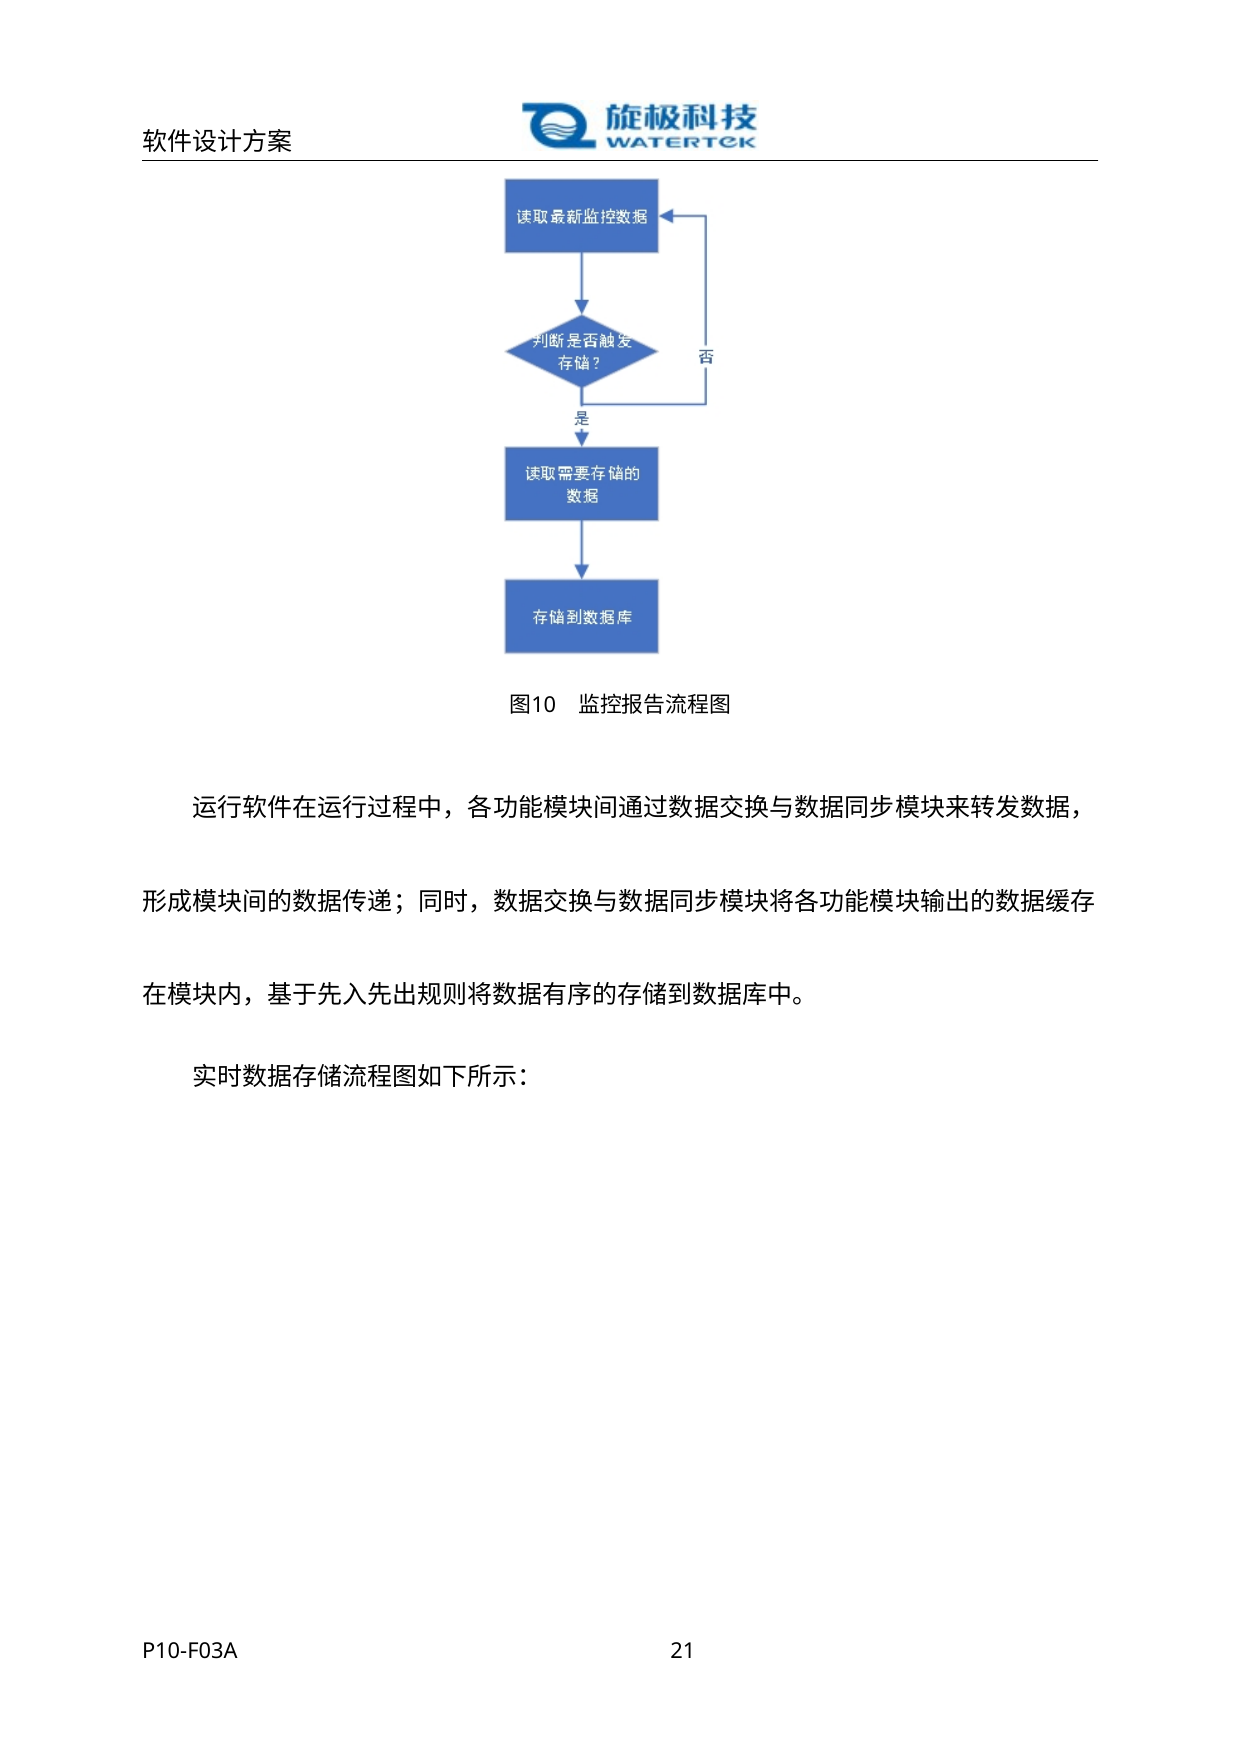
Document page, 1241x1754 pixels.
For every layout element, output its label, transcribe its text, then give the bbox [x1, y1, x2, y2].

picture [502, 176, 750, 658]
picture [521, 100, 760, 151]
text 实时数据存储流程图如下所示： [142, 1041, 1098, 1108]
text 监控报告流程图 [142, 686, 1098, 720]
text 运行软件在运行过程中，各功能模块间通过数据交换与数据同步模块来转发数据，形成模块间的数据传递；同时，数据交换与数据同步模块将各功能模块输出的数据缓存在模块内，基于先入先出规则将数据有序的存储到数据库中。 [142, 772, 1098, 1027]
